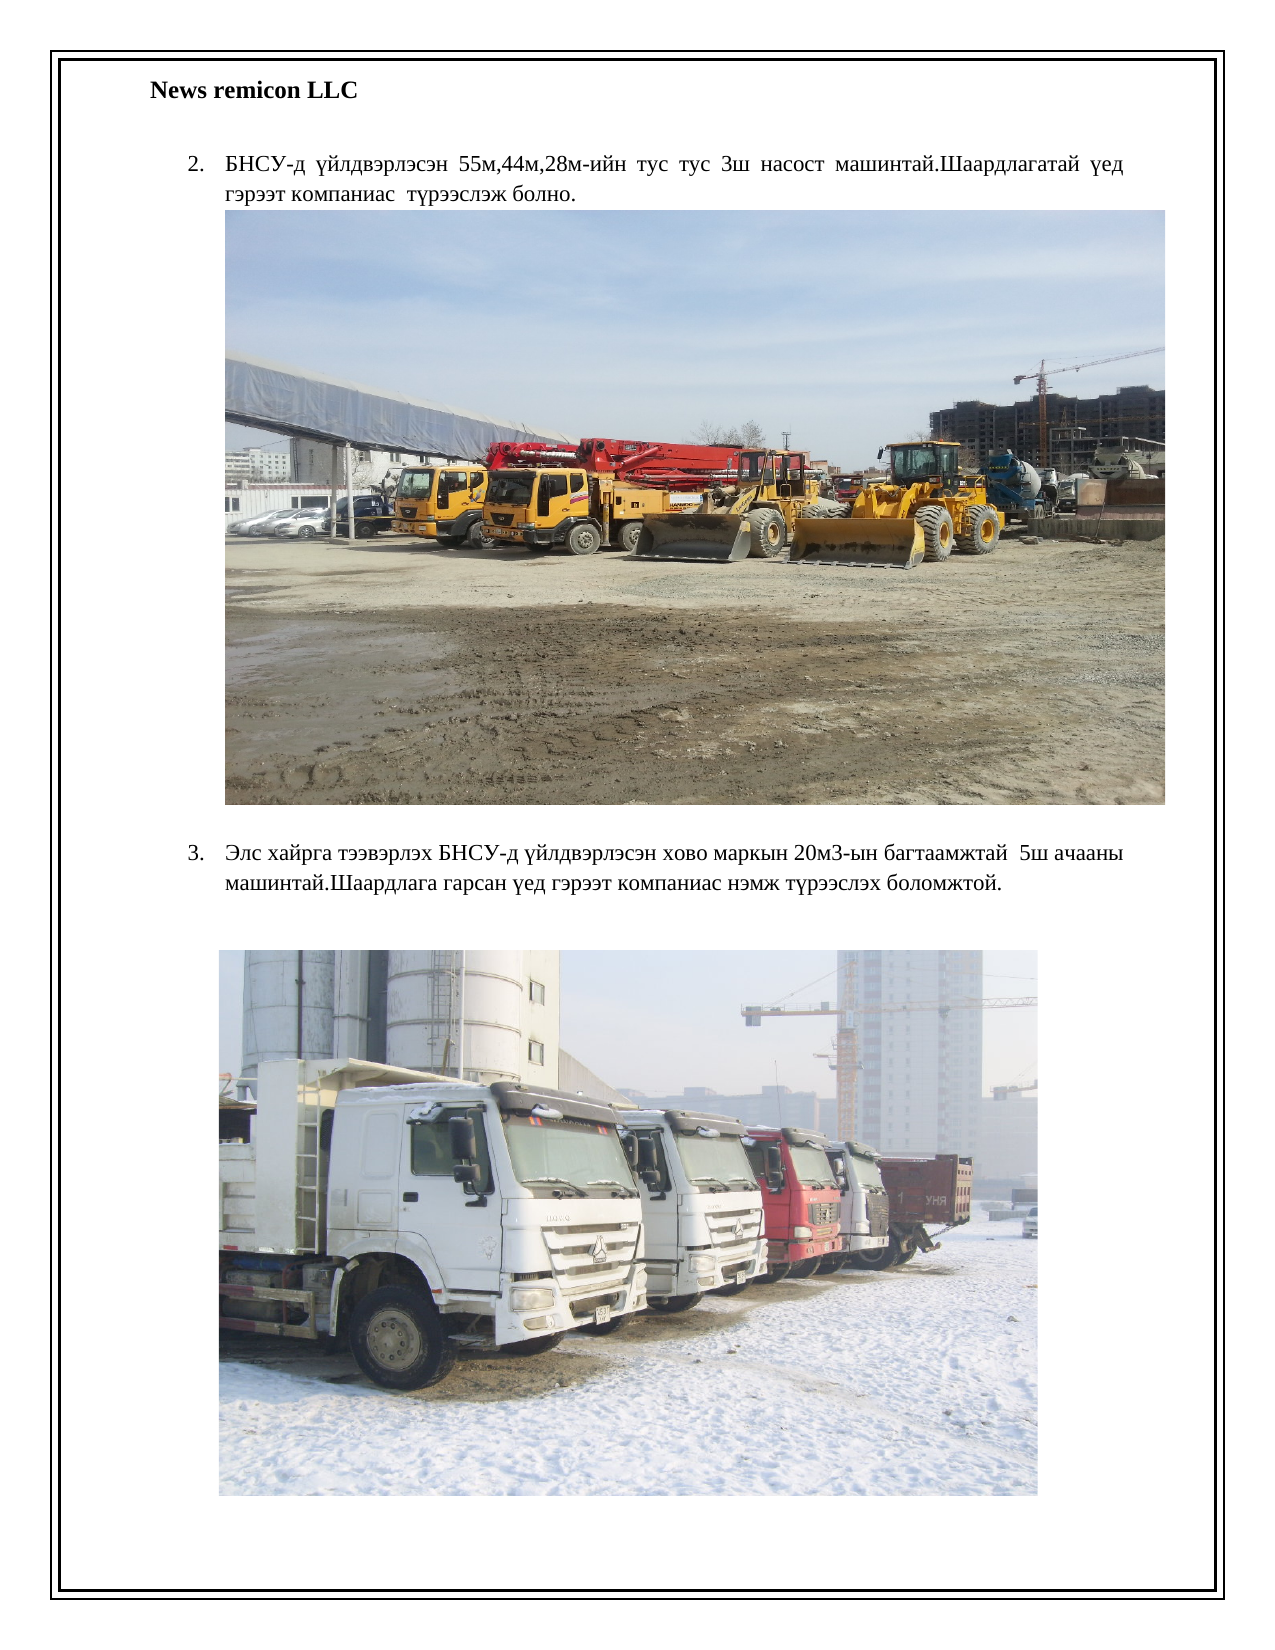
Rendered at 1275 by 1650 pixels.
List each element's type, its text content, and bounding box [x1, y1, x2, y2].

picture [218, 950, 1038, 1496]
list БНСУ-д үйлдвэрлэсэн 55м,44м,28м-ийн тус тус 3ш насост машинтай.Шаардлагатай үед гэрээт компаниас түрээслэж болно. [187, 150, 1125, 207]
picture [225, 210, 1166, 805]
list Элс хайрга тээвэрлэх БНСУ-д үйлдвэрлэсэн хово маркын 20м3-ын багтаамжтай 5ш ачааны машинтай.Шаардлага гарсан үед гэрээт компаниас нэмж түрээслэх боломжтой. [187, 838, 1125, 895]
